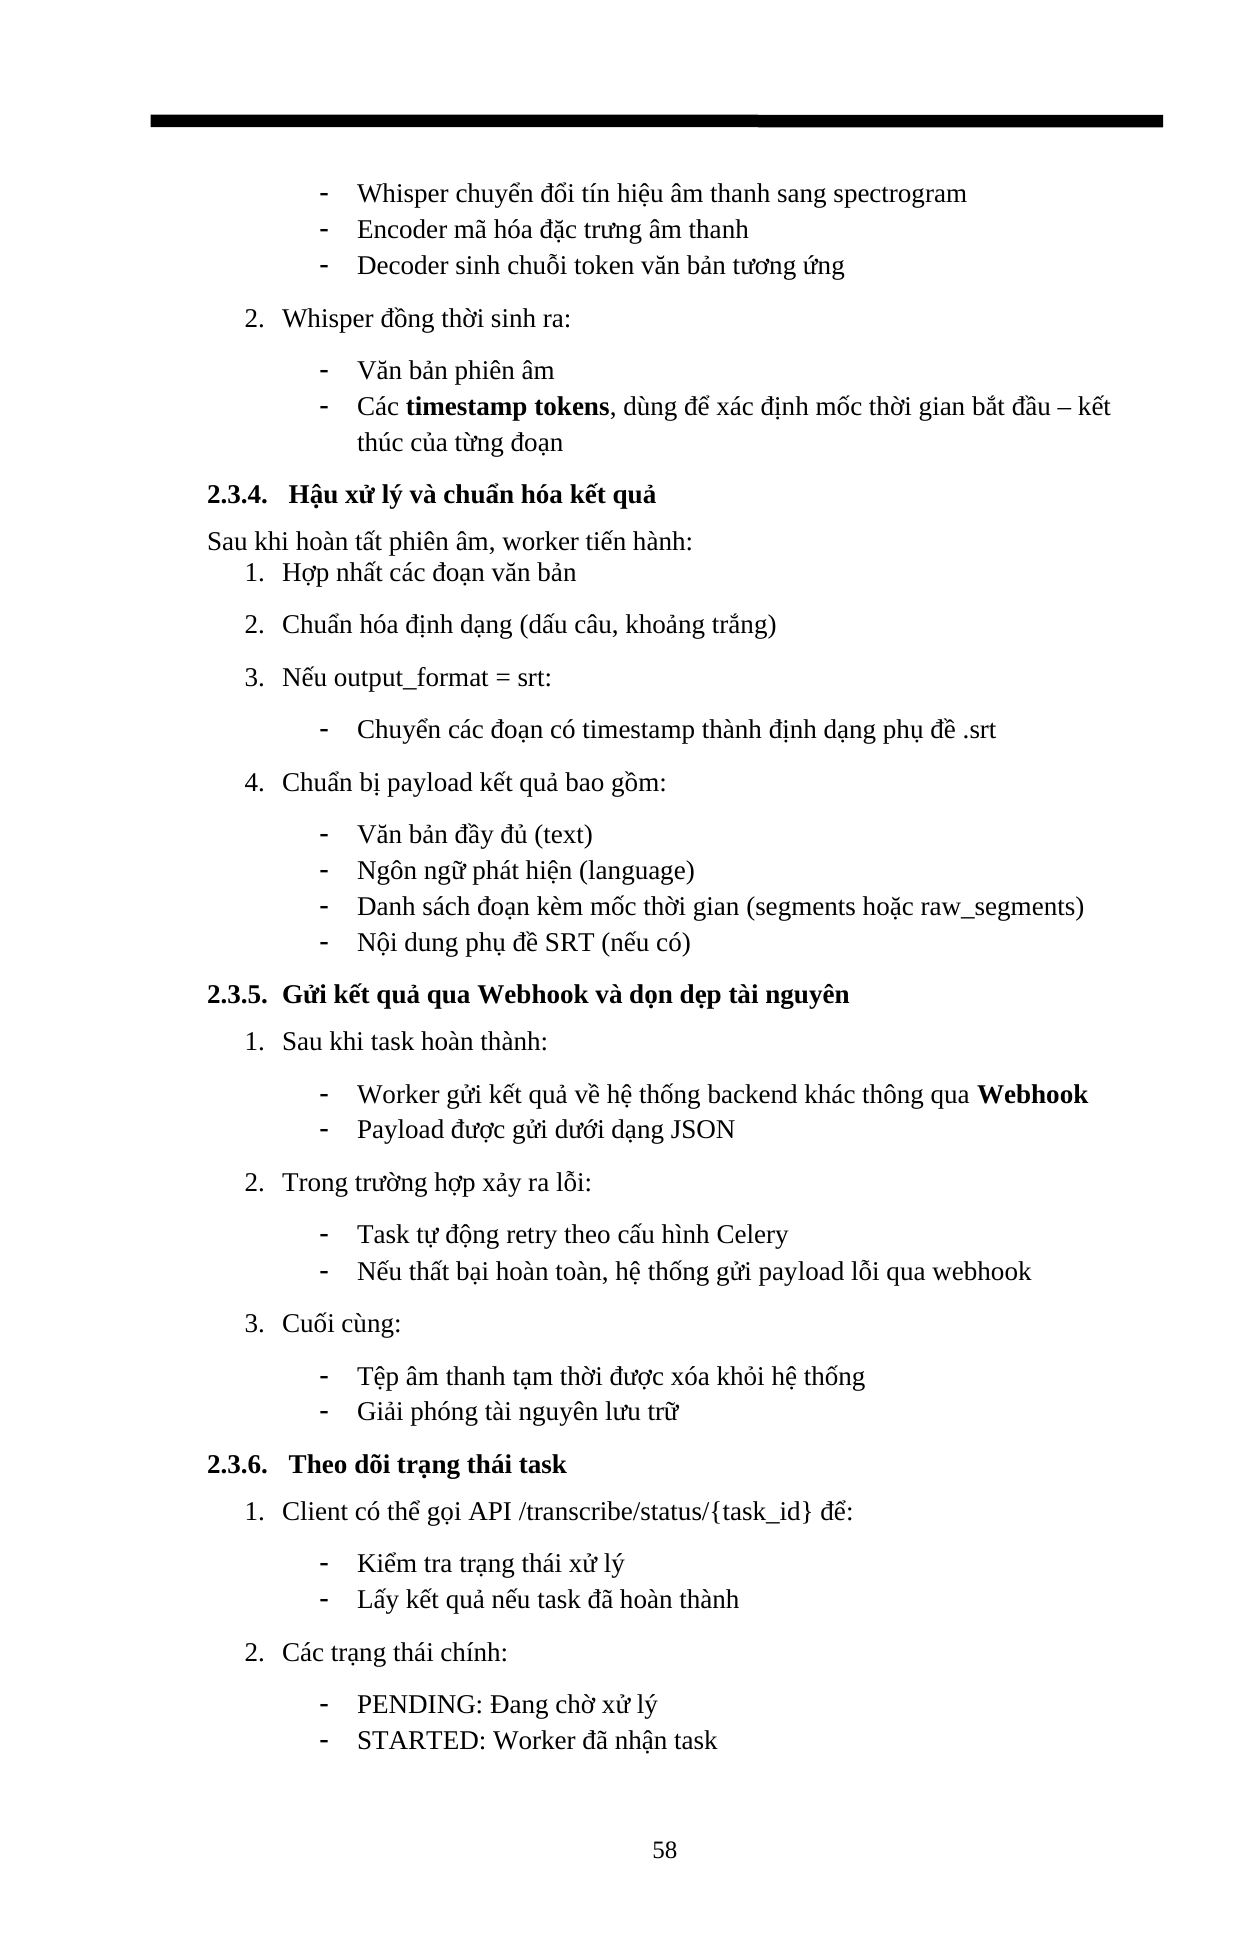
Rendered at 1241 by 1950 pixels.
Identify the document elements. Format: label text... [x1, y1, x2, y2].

list Danh sách đoạn kèm mốc thời gian (segments hoặc raw_segments) [319, 890, 1122, 921]
list Chuẩn hóa định dạng (dấu câu, khoảng trắng) [244, 608, 1122, 639]
list Encoder mã hóa đặc trưng âm thanh [319, 213, 1122, 244]
list Văn bản phiên âm [319, 354, 1122, 385]
list Hậu xử lý và chuẩn hóa kết quả [207, 478, 1122, 509]
list STARTED: Worker đã nhận task [319, 1724, 1122, 1755]
list Ngôn ngữ phát hiện (language) [319, 854, 1122, 885]
list Chuyển các đoạn có timestamp thành định dạng phụ đề .srt [319, 713, 1122, 744]
list Nội dung phụ đề SRT (nếu có) [319, 926, 1122, 957]
list Tệp âm thanh tạm thời được xóa khỏi hệ thống [319, 1359, 1122, 1391]
list Nếu output_format = srt: [244, 661, 1122, 692]
list Client có thể gọi API /transcribe/status/{task_id} để: [244, 1495, 1122, 1526]
list Payload được gửi dưới dạng JSON [319, 1114, 1122, 1145]
list Các timestamp tokens, dùng để xác định mốc thời gian bắt đầu – kết thúc của từng đoạn [319, 390, 1122, 457]
list Whisper chuyển đổi tín hiệu âm thanh sang spectrogram [319, 177, 1122, 208]
list Lấy kết quả nếu task đã hoàn thành [319, 1583, 1122, 1614]
list Giải phóng tài nguyên lưu trữ [319, 1396, 1122, 1427]
list Văn bản đầy đủ (text) [319, 818, 1122, 849]
list Whisper đồng thời sinh ra: [244, 302, 1122, 333]
list Task tự động retry theo cấu hình Celery [319, 1219, 1122, 1250]
list PENDING: Đang chờ xử lý [319, 1688, 1122, 1719]
list Worker gửi kết quả về hệ thống backend khác thông qua Webhook [319, 1078, 1122, 1109]
list Kiểm tra trạng thái xử lý [319, 1547, 1122, 1578]
list Trong trường hợp xảy ra lỗi: [244, 1166, 1122, 1197]
list Nếu thất bại hoàn toàn, hệ thống gửi payload lỗi qua webhook [319, 1254, 1122, 1286]
list Cuối cùng: [244, 1307, 1122, 1338]
list Gửi kết quả qua Webhook và dọn dẹp tài nguyên [207, 979, 1122, 1010]
list Theo dõi trạng thái task [207, 1448, 1122, 1479]
list Chuẩn bị payload kết quả bao gồm: [244, 766, 1122, 797]
list Hợp nhất các đoạn văn bản [244, 556, 1122, 587]
list Decoder sinh chuỗi token văn bản tương ứng [319, 249, 1122, 280]
list Sau khi task hoàn thành: [244, 1025, 1122, 1056]
text Sau khi hoàn tất phiên âm, worker tiến hành: [207, 525, 1122, 556]
list Các trạng thái chính: [244, 1636, 1122, 1667]
